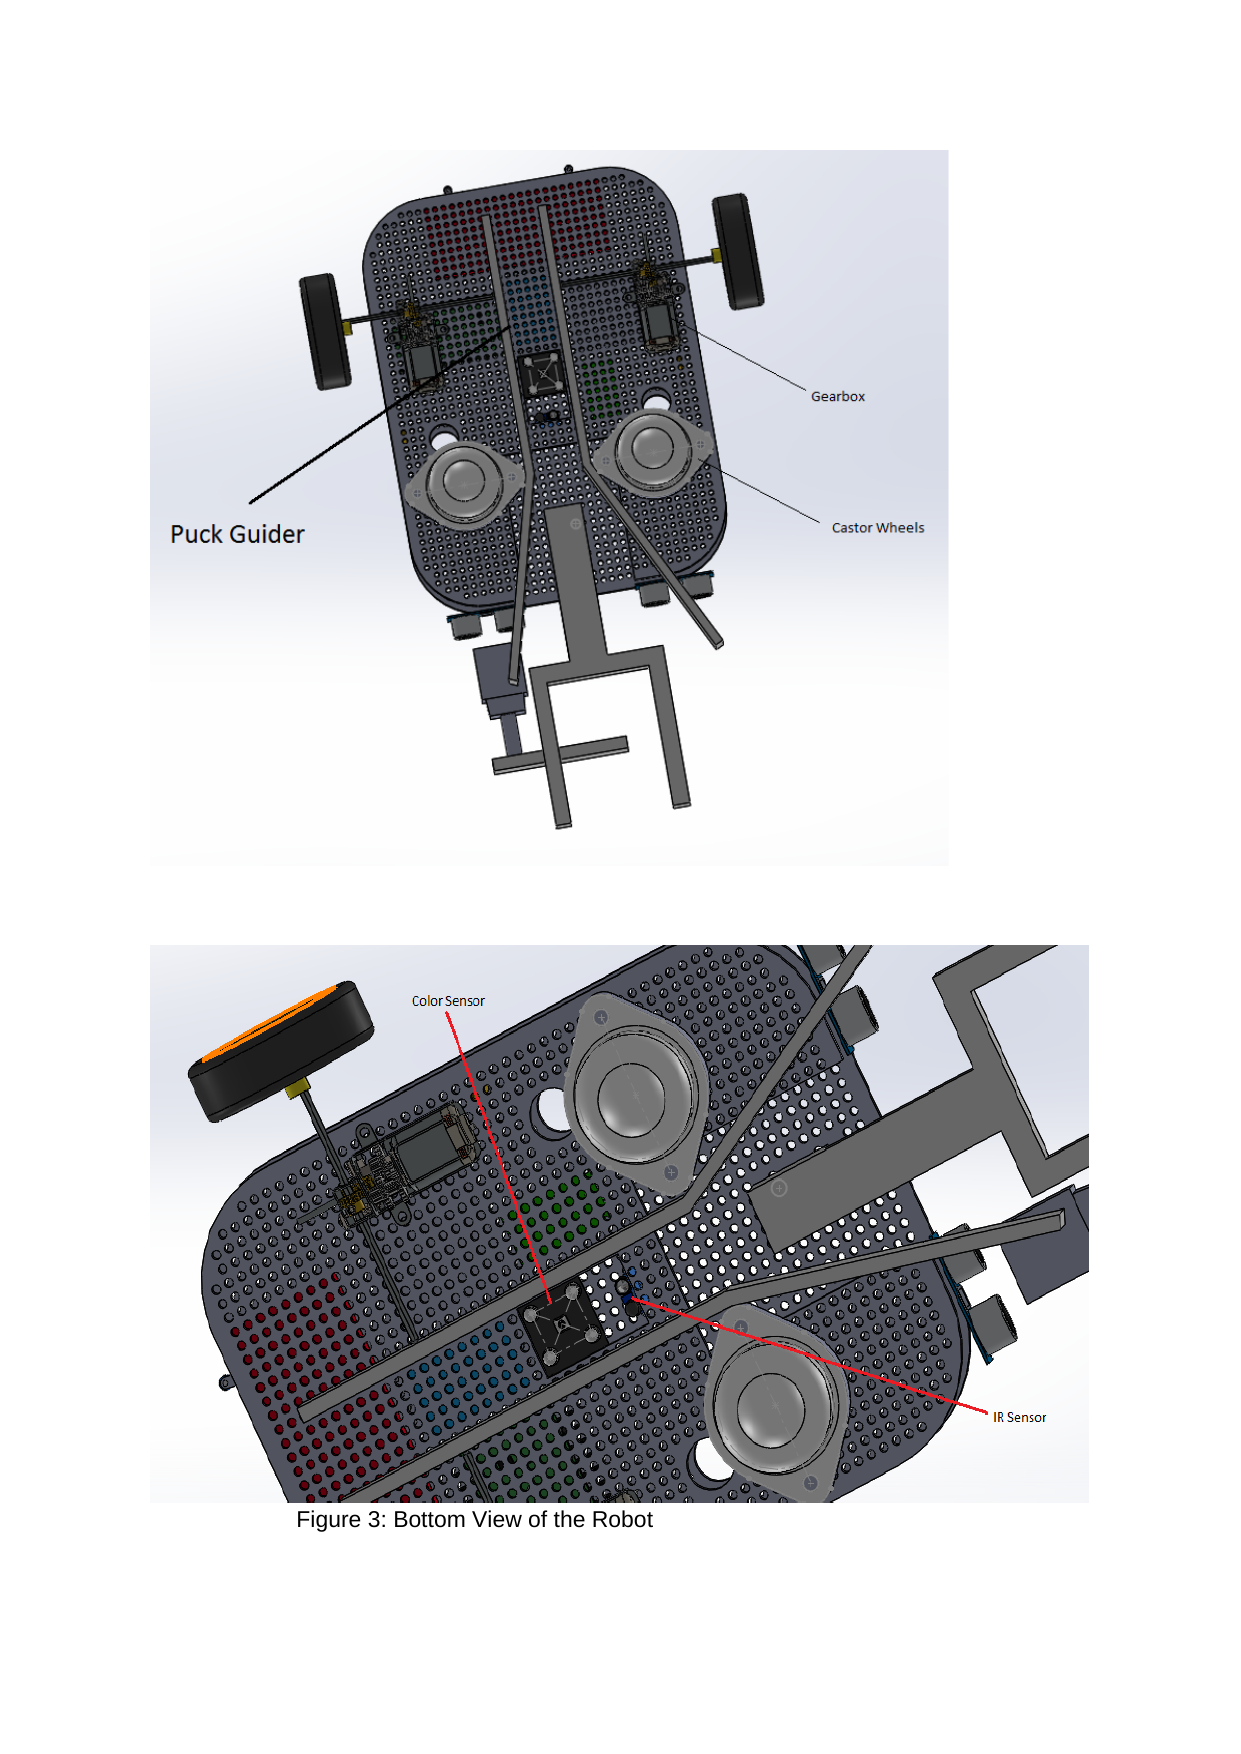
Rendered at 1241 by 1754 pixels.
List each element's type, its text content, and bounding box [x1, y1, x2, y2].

picture [150, 945, 1089, 1503]
text Figure 3: Bottom View of the Robot [150, 1506, 1090, 1533]
picture [150, 150, 1091, 942]
